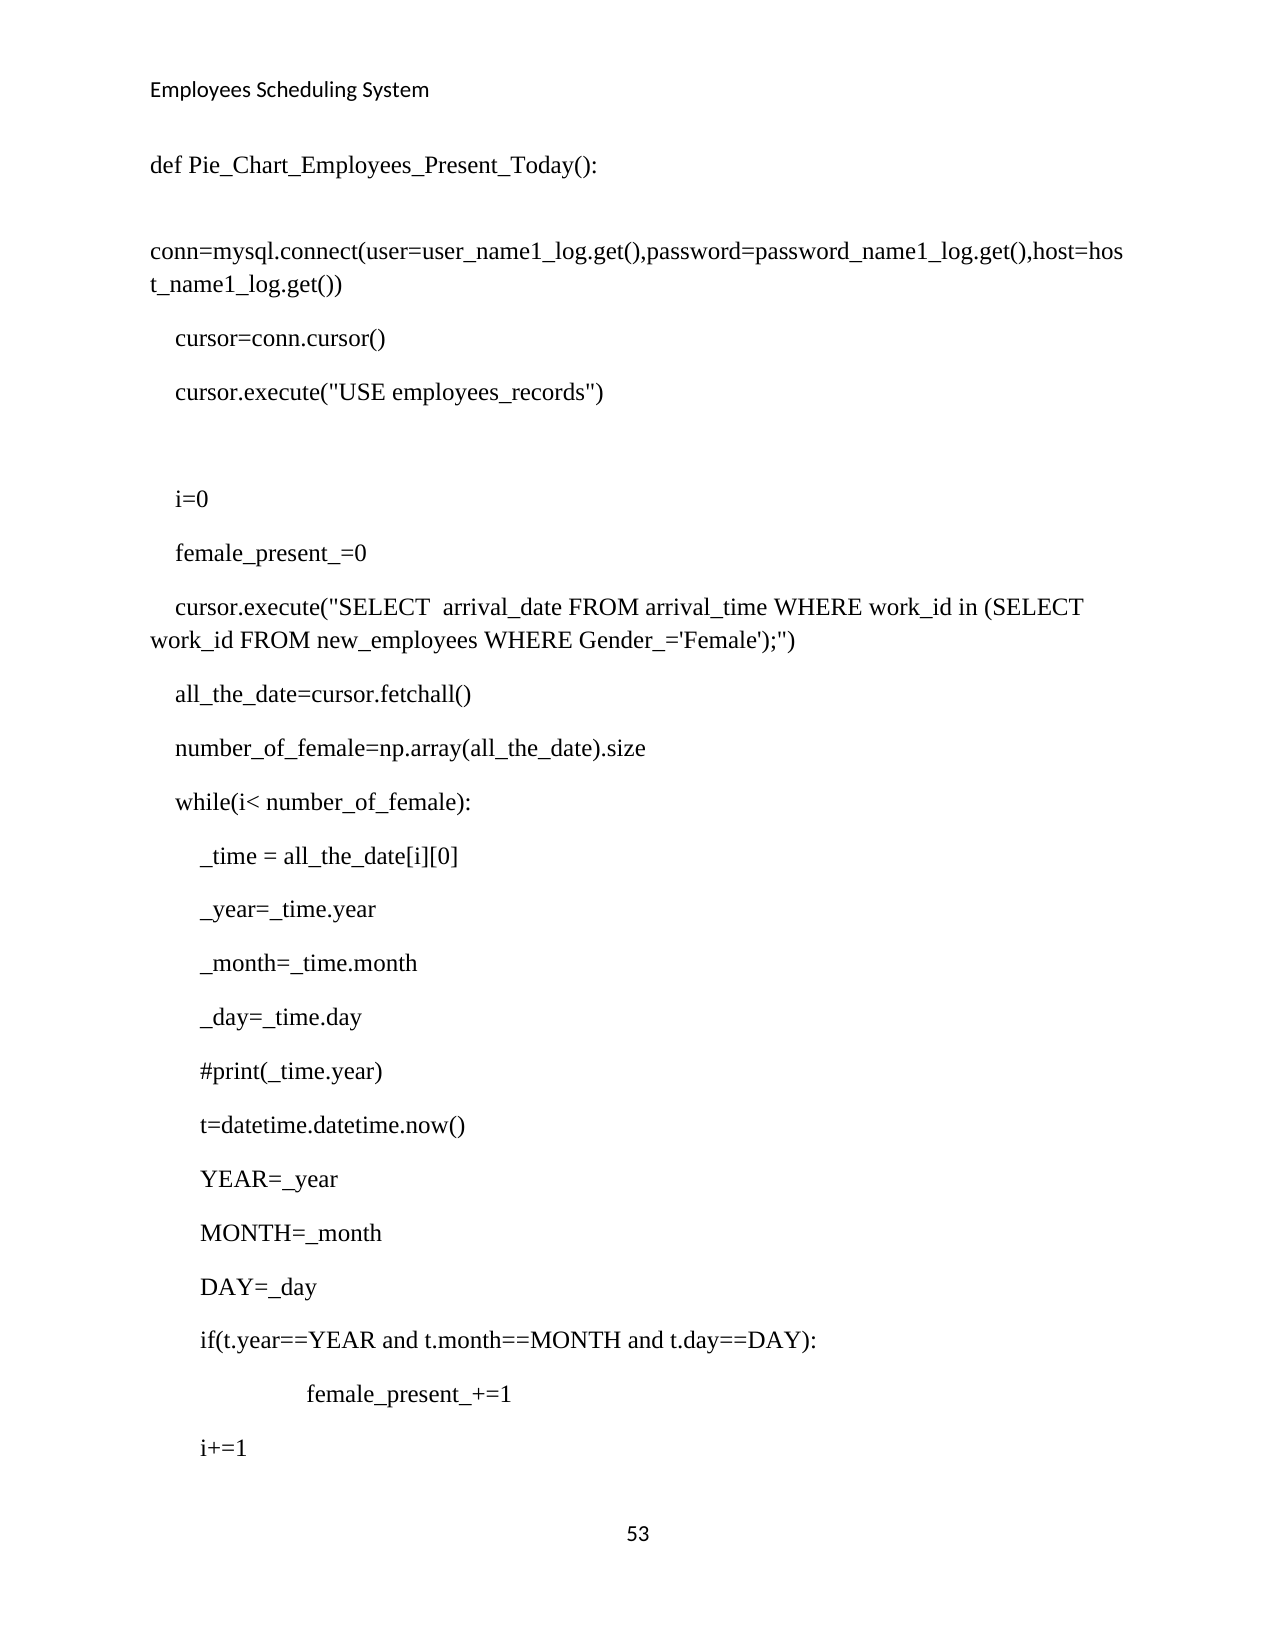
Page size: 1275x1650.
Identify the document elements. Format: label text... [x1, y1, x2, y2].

text def Pie_Chart_Employees_Present_Today(): [150, 150, 1125, 179]
text _year=_time.year [150, 894, 1125, 923]
text DAY=_day [150, 1272, 1125, 1300]
text all_the_date=cursor.fetchall() [150, 679, 1125, 708]
text #print(_time.year) [150, 1056, 1125, 1085]
text while(i< number_of_female): [150, 787, 1125, 816]
text YEAR=_year [150, 1164, 1125, 1193]
text i+=1 [150, 1433, 1125, 1462]
text if(t.year==YEAR and t.month==MONTH and t.day==DAY): [150, 1325, 1125, 1354]
text cursor.execute("USE employees_records") [150, 377, 1125, 406]
text _month=_time.month [150, 948, 1125, 977]
text MONTH=_month [150, 1218, 1125, 1246]
text cursor.execute("SELECT arrival_date FROM arrival_time WHERE work_id in (SELECT work_id FROM new_employees WHERE Gender_='Female');") [150, 592, 1125, 654]
text i=0 [150, 484, 1125, 513]
text female_present_+=1 [150, 1379, 1125, 1408]
text conn=mysql.connect(user=user_name1_log.get(),password=password_name1_log.get(),host=host_name1_log.get()) [150, 204, 1125, 298]
text female_present_=0 [150, 538, 1125, 567]
text number_of_female=np.array(all_the_date).size [150, 733, 1125, 762]
text t=datetime.datetime.now() [150, 1110, 1125, 1139]
text _time = all_the_date[i][0] [150, 841, 1125, 869]
text _day=_time.day [150, 1002, 1125, 1031]
text cursor=conn.cursor() [150, 323, 1125, 352]
